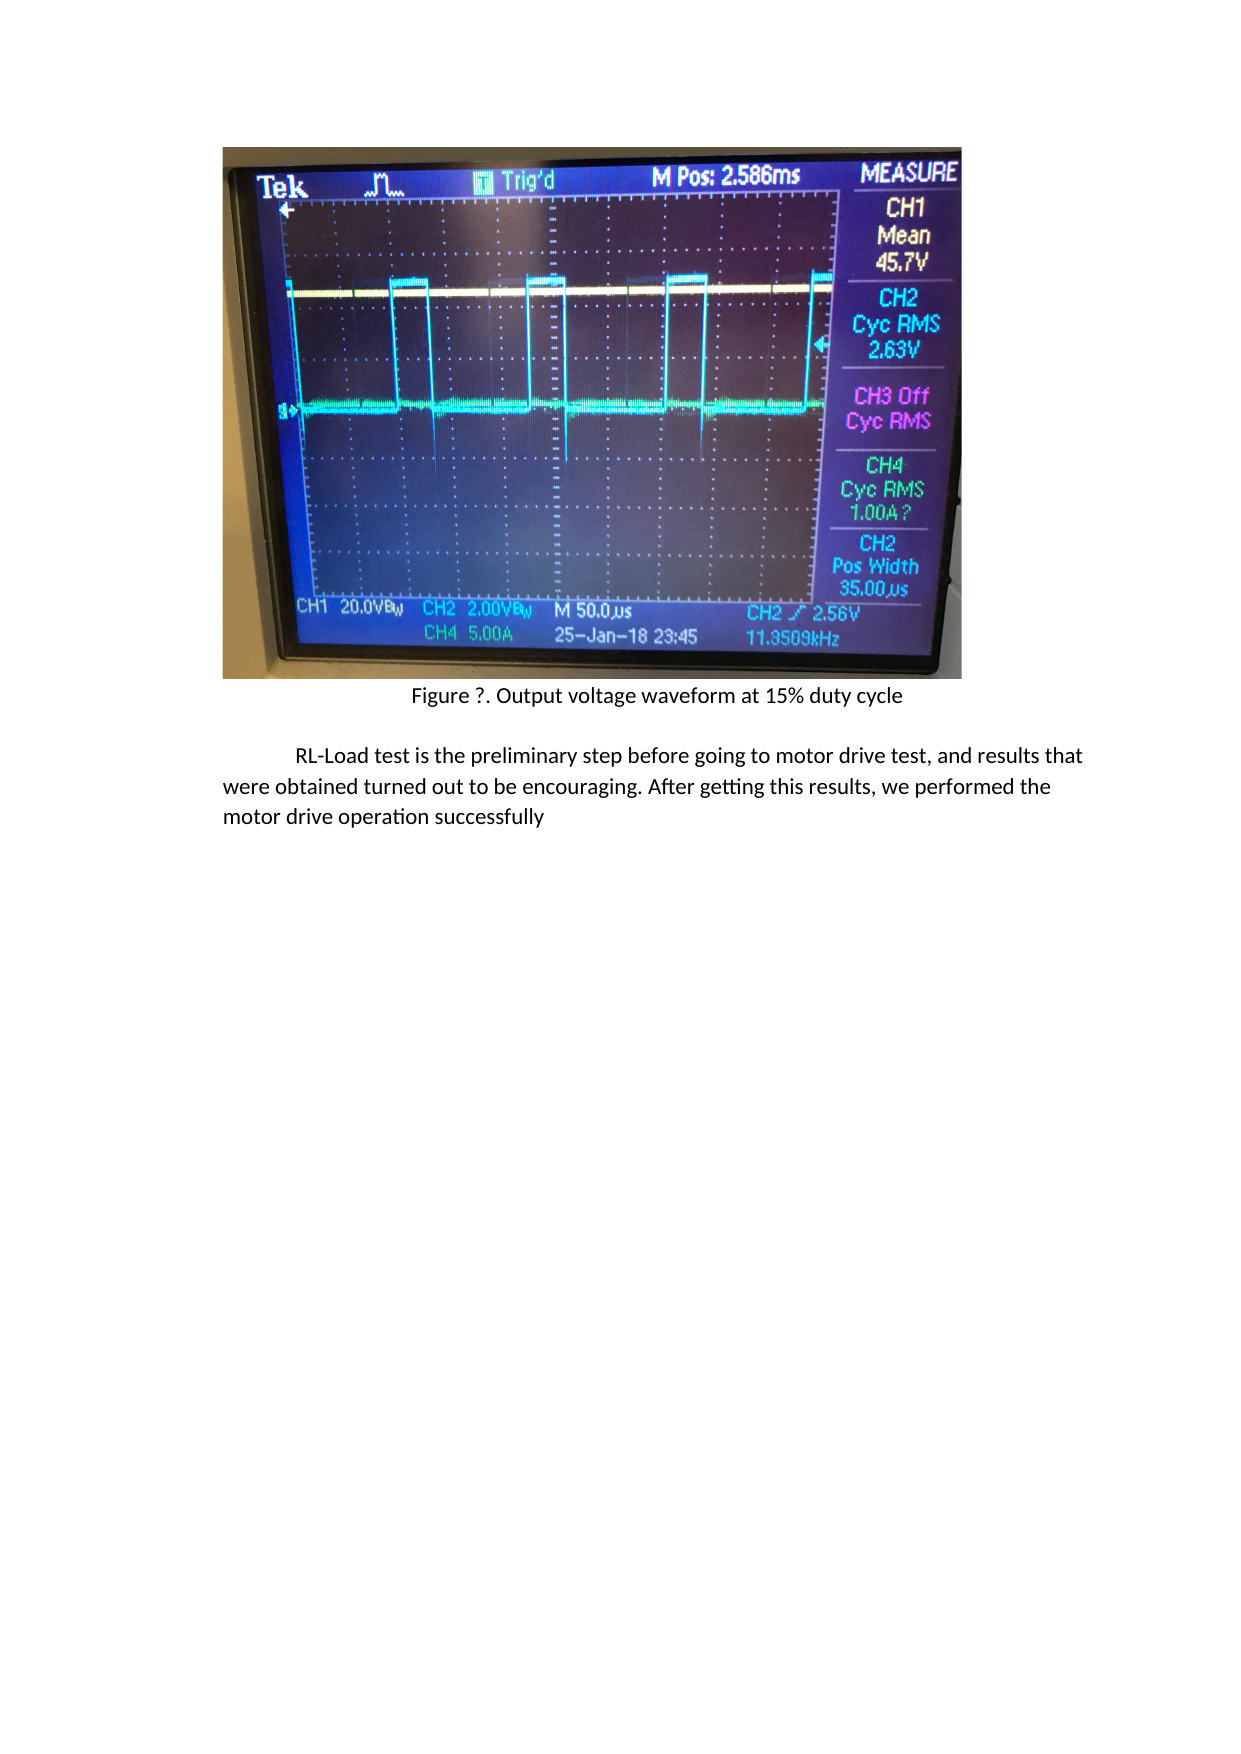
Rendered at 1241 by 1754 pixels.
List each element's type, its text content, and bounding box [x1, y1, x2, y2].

list RL-Load test is the preliminary step before going to motor drive test, and results that were obtained turned out to be encouraging. After getting this results, we performed the motor drive operation successfully [223, 742, 1093, 830]
list Figure ?. Output voltage waveform at 15% duty cycle [223, 681, 1093, 709]
picture [222, 147, 962, 679]
